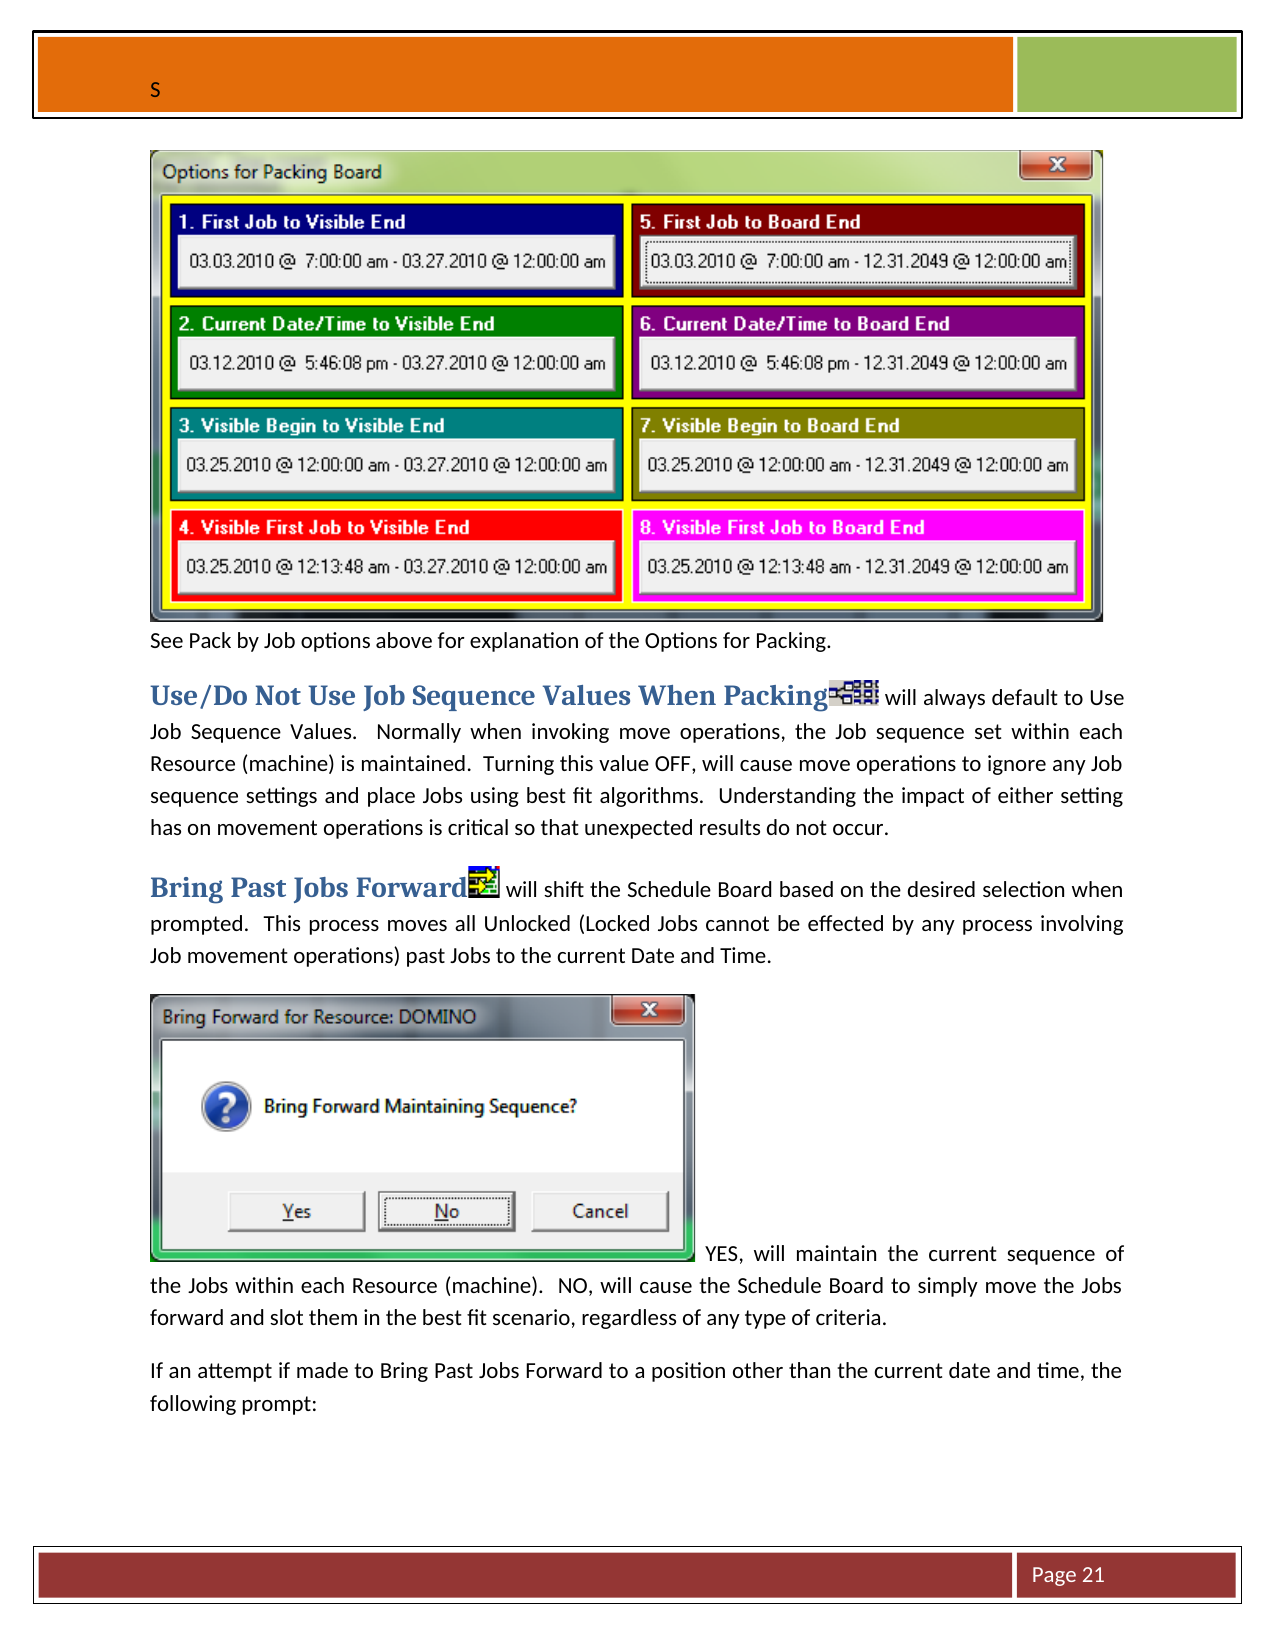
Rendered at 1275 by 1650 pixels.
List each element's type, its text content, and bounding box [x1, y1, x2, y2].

picture [150, 994, 696, 1262]
picture [828, 680, 879, 706]
text Use/Do Not Use Job Sequence Values When Packing will always default to Use Job Sequence Values. Normally when invoking move operations, the Job sequence set within each Resource (machine) is maintained. Turning this value OFF, will cause move operations to ignore any Job sequence settings and place Jobs using best fit algorithms. Understanding the impact of either setting has on movement operations is critical so that unexpected results do not occur. [150, 679, 1125, 841]
picture [468, 866, 500, 898]
picture [150, 150, 1104, 622]
text If an attempt if made to Bring Past Jobs Forward to a position other than the current date and time, the following prompt: [150, 1357, 1125, 1417]
text Bring Past Jobs Forward will shift the Schedule Board based on the desired selection when prompted. This process moves all Unlocked (Locked Jobs cannot be effected by any process involving Job movement operations) past Jobs to the current Date and Time. [150, 866, 1125, 969]
